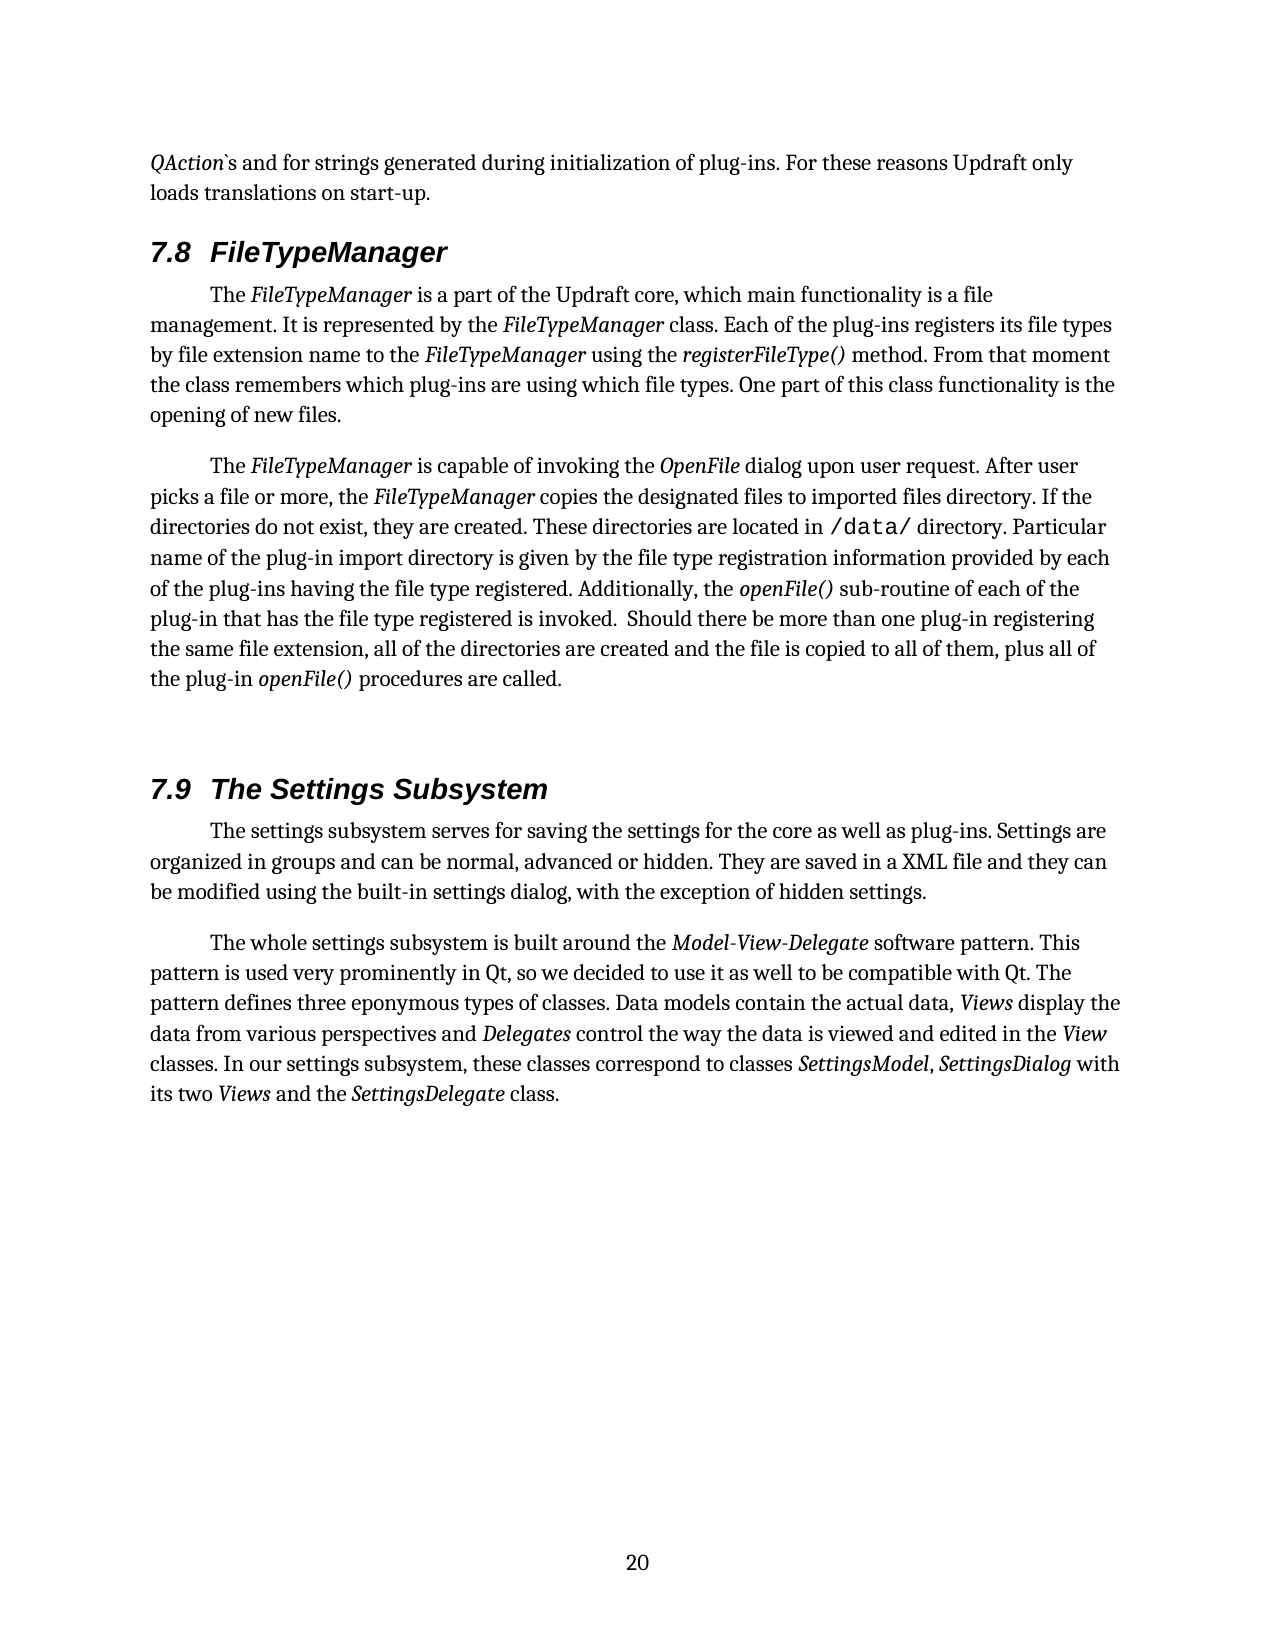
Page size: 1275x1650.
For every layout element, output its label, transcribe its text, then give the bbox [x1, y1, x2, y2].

text The FileTypeManager is capable of invoking the OpenFile dialog upon user request. After user picks a file or more, the FileTypeManager copies the designated files to imported files directory. If the directories do not exist, they are created. These directories are located in /data/ directory. Particular name of the plug-in import directory is given by the file type registration information provided by each of the plug-ins having the file type registered. Additionally, the openFile() sub-routine of each of the plug-in that has the file type registered is invoked. Should there be more than one plug-in registering the same file extension, all of the directories are created and the file is copied to all of them, plus all of the plug-in openFile() procedures are called. [150, 453, 1125, 692]
subtitle The Settings Subsystem [150, 772, 1125, 806]
text The whole settings subsystem is built around the Model-View-Delegate software pattern. This pattern is used very prominently in Qt, so we decided to use it as well to be compatible with Qt. The pattern defines three eponymous types of classes. Data models contain the actual data, Views display the data from various perspectives and Delegates control the way the data is viewed and edited in the View classes. In our settings subsystem, these classes correspond to classes SettingsModel, SettingsDialog with its two Views and the SettingsDelegate class. [150, 930, 1125, 1107]
subtitle FileTypeManager [150, 235, 1125, 269]
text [150, 150, 1125, 207]
text The FileTypeManager is a part of the Updraft core, which main functionality is a file management. It is represented by the FileTypeManager class. Each of the plug-ins registers its file types by file extension name to the FileTypeManager using the registerFileType() method. From that moment the class remembers which plug-ins are using which file types. One part of this class functionality is the opening of new files. [150, 281, 1125, 429]
text The settings subsystem serves for saving the settings for the core as well as plug-ins. Settings are organized in groups and can be normal, advanced or hidden. They are saved in a XML file and they can be modified using the built-in settings dialog, with the exception of hidden settings. [150, 818, 1125, 905]
